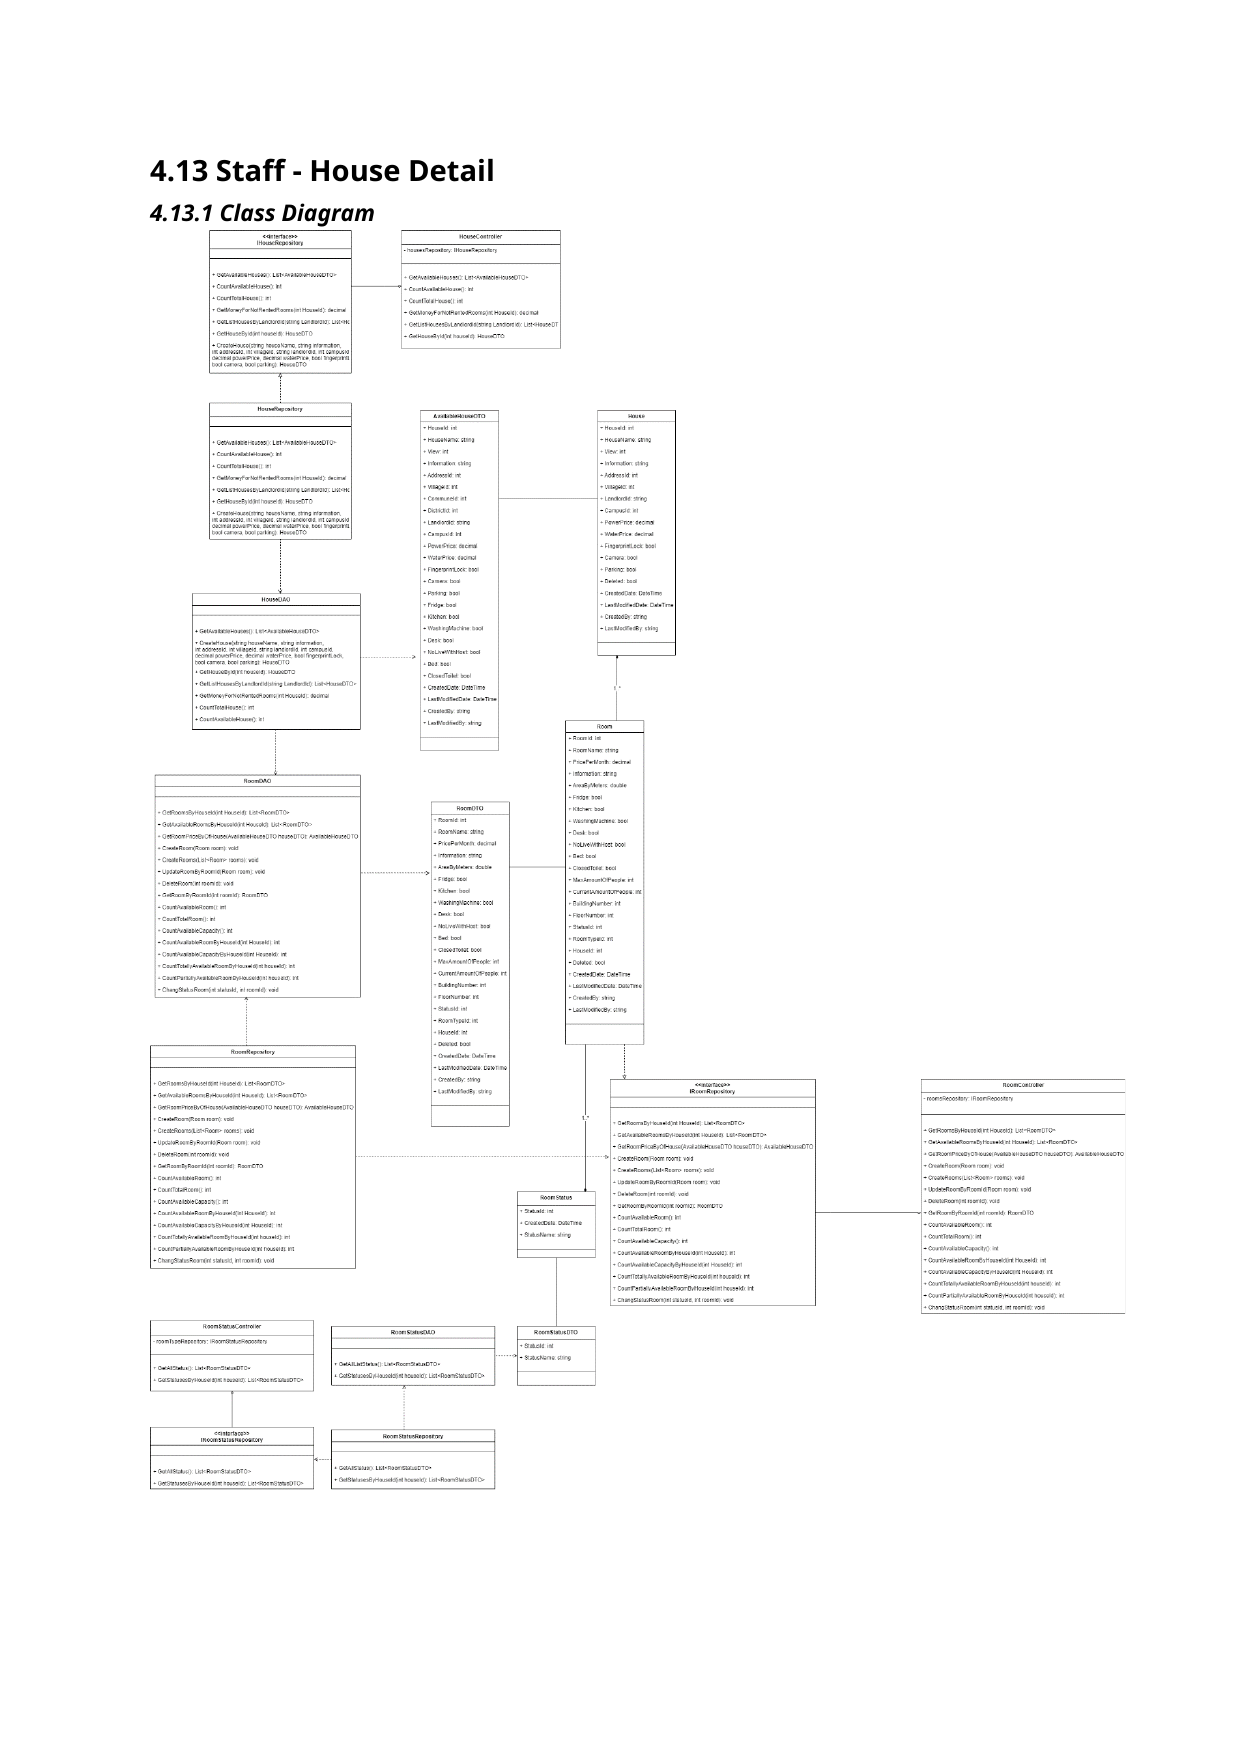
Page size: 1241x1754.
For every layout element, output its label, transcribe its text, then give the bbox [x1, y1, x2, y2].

subtitle 4.13 Staff - House Detail [150, 150, 1093, 190]
picture [150, 230, 1125, 1490]
subtitle 4.13.1 Class Diagram [150, 197, 1093, 228]
